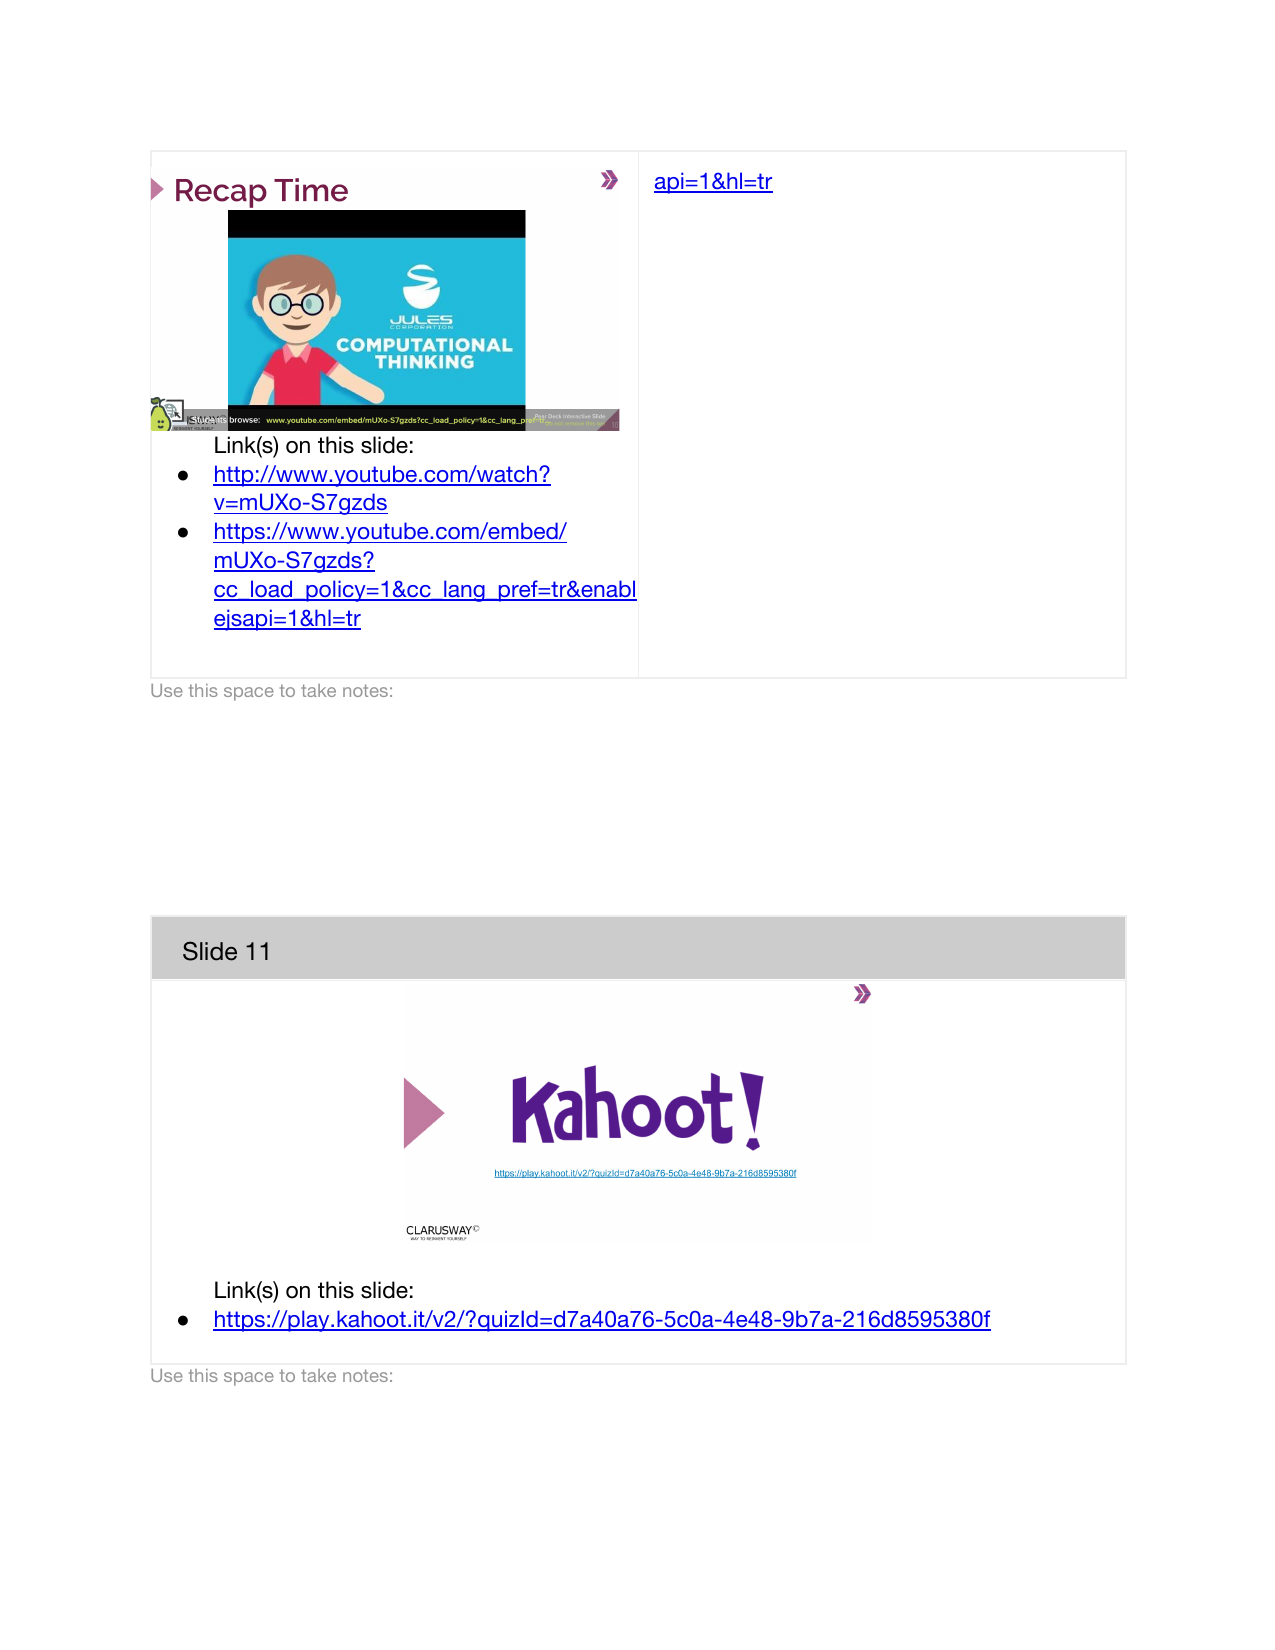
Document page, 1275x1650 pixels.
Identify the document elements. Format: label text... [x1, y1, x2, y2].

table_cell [152, 152, 638, 677]
picture [150, 167, 620, 431]
picture [403, 981, 873, 1245]
text Use this space to take notes: [150, 679, 1125, 702]
text Use this space to take notes: [150, 1365, 1125, 1388]
table_cell Link(s) on this slide: https://play.kahoot.it/v2/?quizId=d7a40a76-5c0a-4e48-9b7a-216d8595380f [152, 981, 1125, 1363]
table_header Slide 11 [152, 917, 1125, 979]
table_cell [639, 152, 1125, 677]
